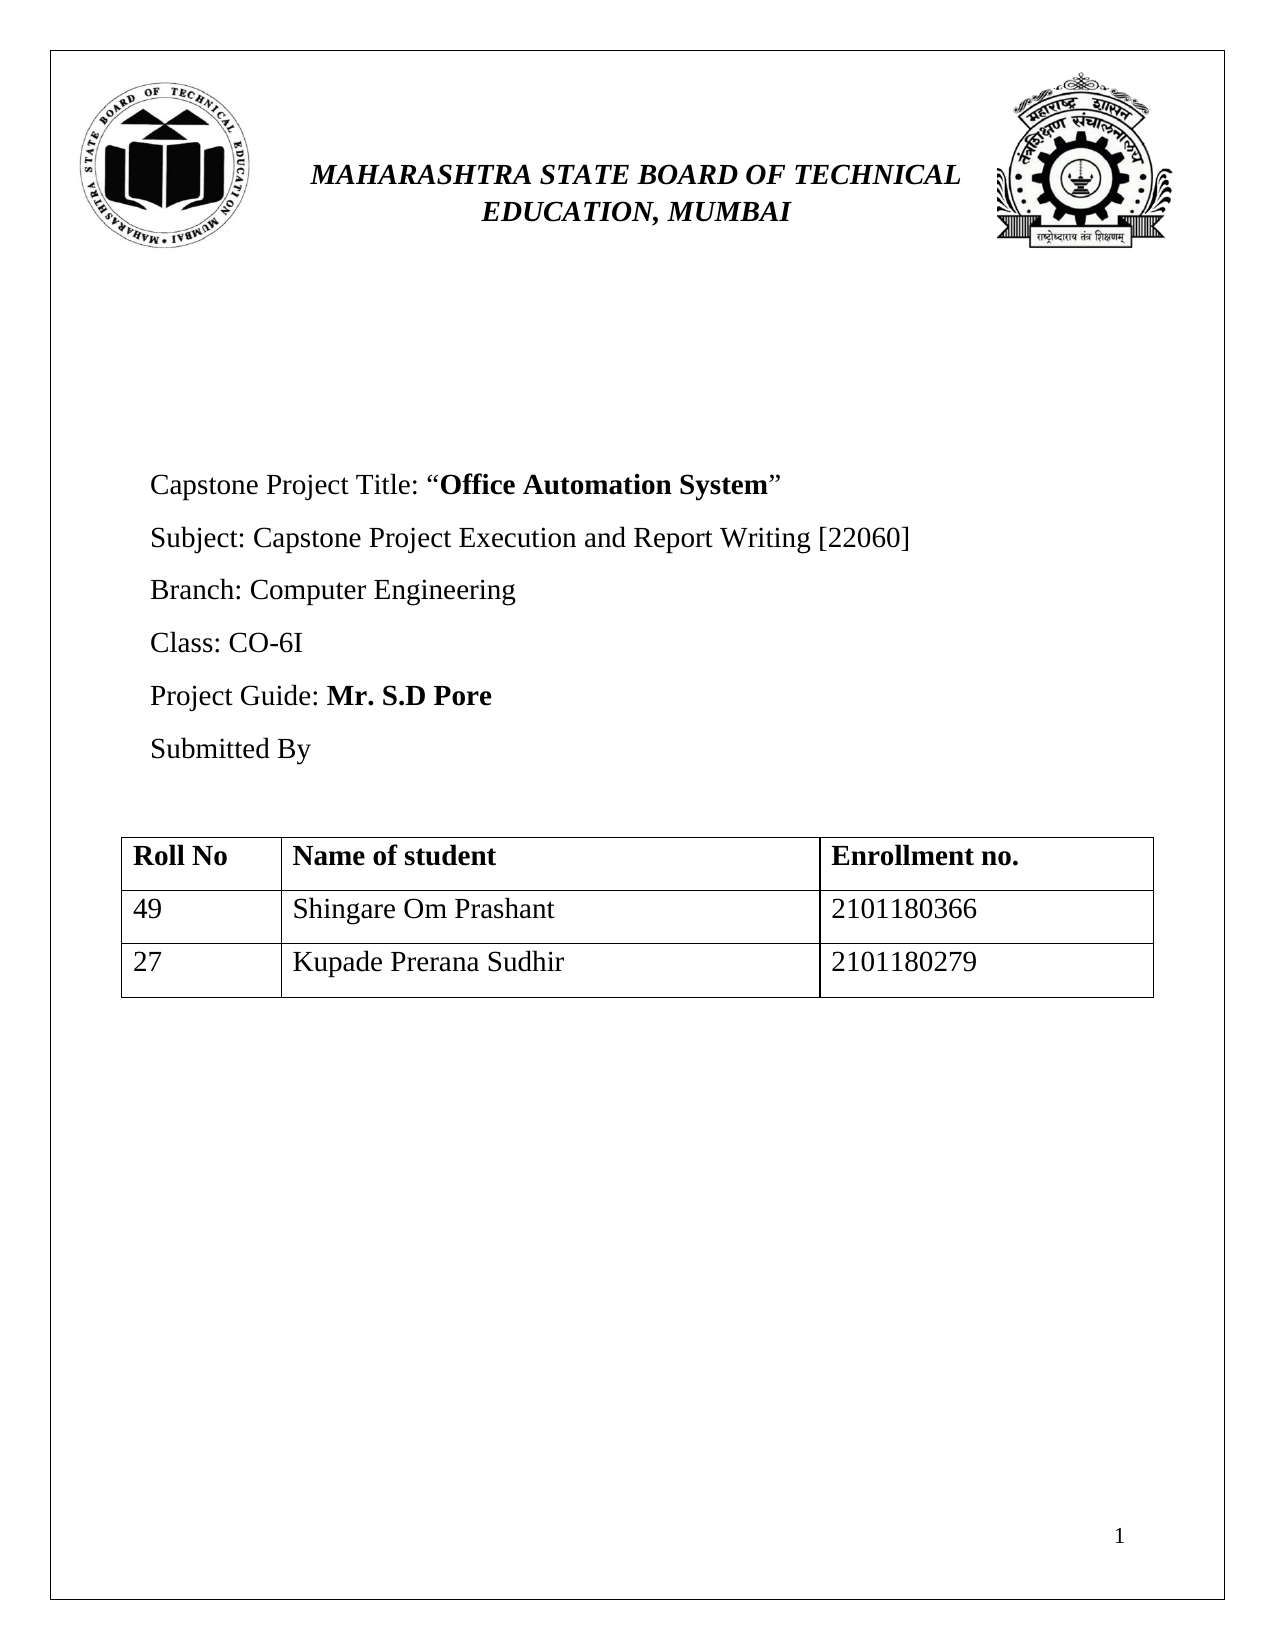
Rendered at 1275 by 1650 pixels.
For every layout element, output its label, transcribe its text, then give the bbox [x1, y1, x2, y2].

text Submitted By [150, 731, 1125, 764]
table_cell 27 [122, 944, 281, 997]
table_header Roll No [122, 838, 281, 890]
table_cell Kupade Prerana Sudhir [282, 944, 819, 997]
table_cell Shingare Om Prashant [282, 891, 819, 943]
text Subject: Capstone Project Execution and Report Writing [22060] [150, 520, 1125, 553]
text Class: CO-6I [150, 625, 1125, 659]
picture [75, 78, 252, 252]
text Project Guide: Mr. S.D Pore [150, 678, 1125, 712]
table_cell 2101180366 [821, 891, 1153, 943]
picture [986, 69, 1179, 258]
text Branch: Computer Engineering [150, 572, 1125, 606]
table_header Enrollment no. [821, 838, 1153, 890]
table_cell 49 [122, 891, 281, 943]
text Capstone Project Title: “Office Automation System” [150, 467, 1125, 500]
table_cell 2101180279 [821, 944, 1153, 997]
table_header Name of student [282, 838, 819, 890]
